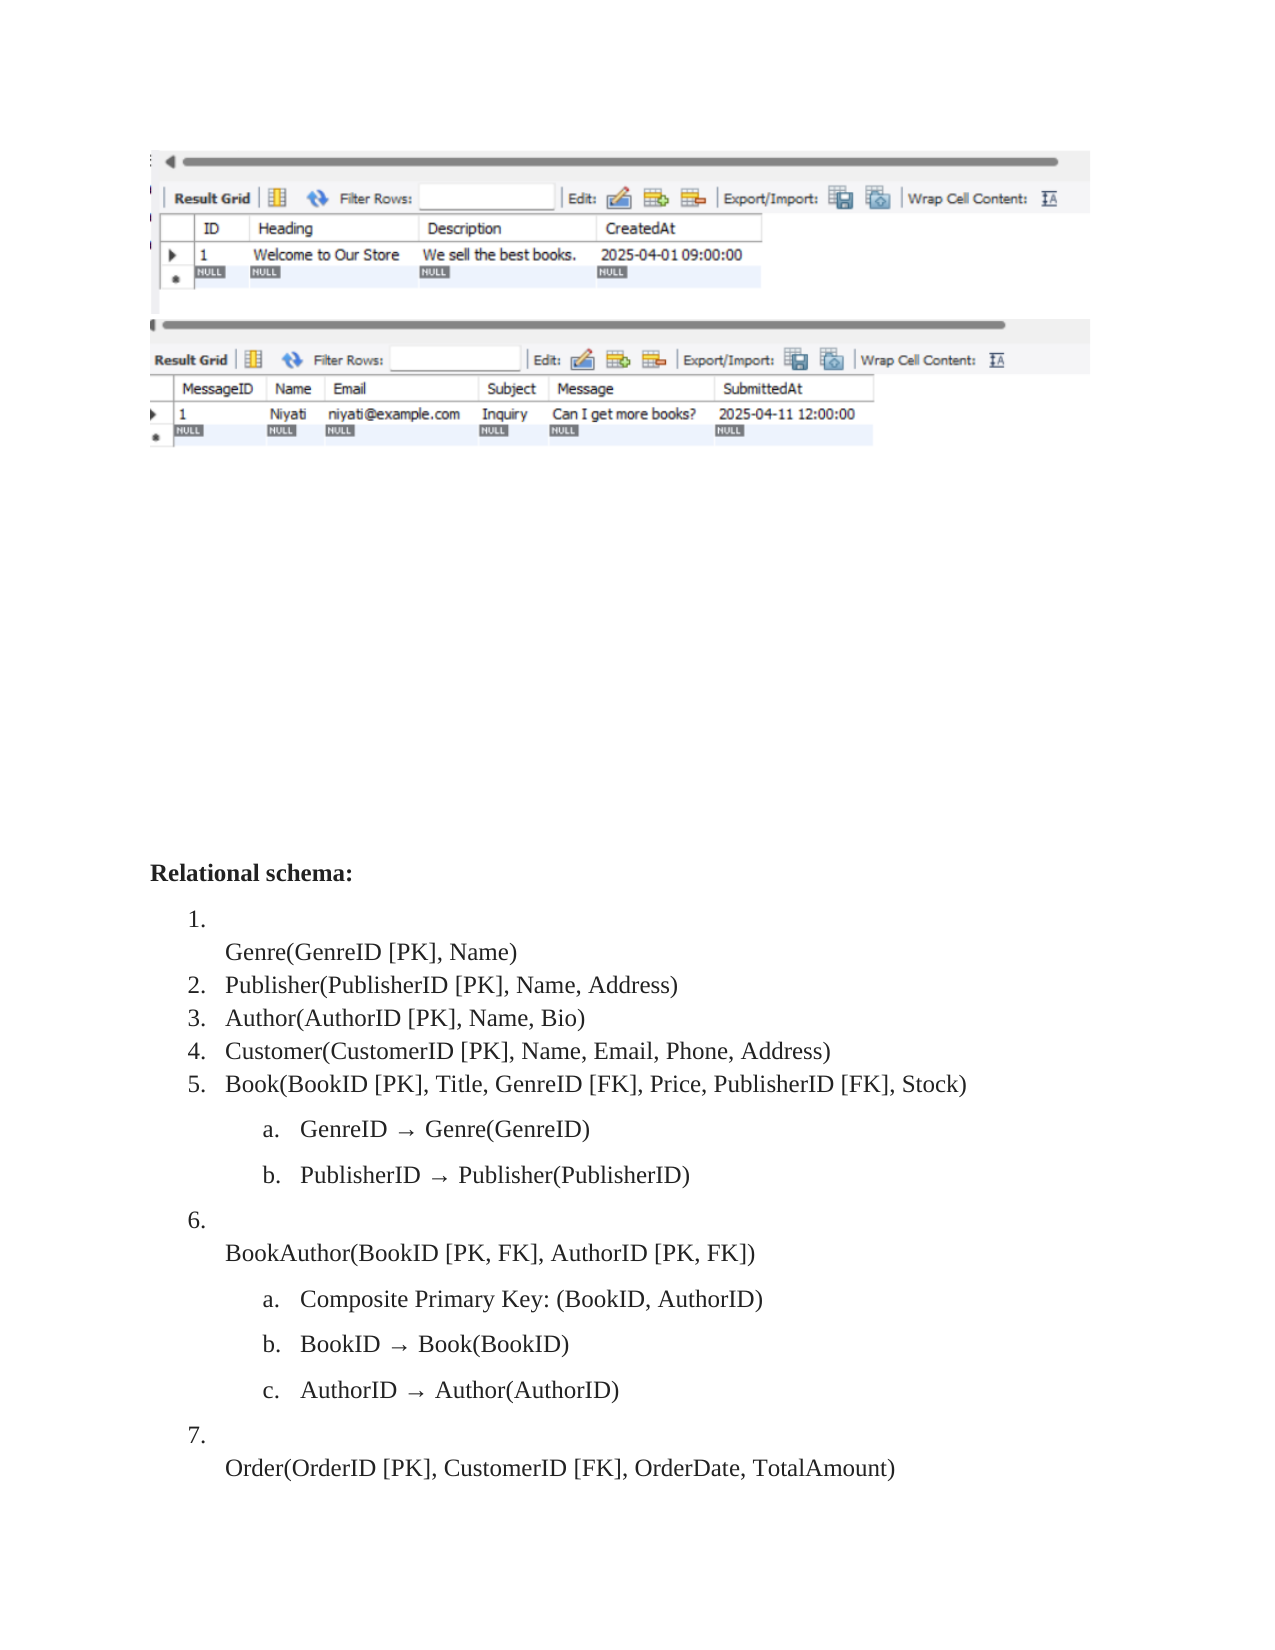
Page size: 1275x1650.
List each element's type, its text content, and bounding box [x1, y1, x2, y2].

list PublisherID → Publisher(PublisherID) [262, 1160, 1226, 1188]
list GenreID → Genre(GenreID) [262, 1114, 1226, 1143]
list Author(AuthorID [PK], Name, Bio) [187, 1003, 1226, 1031]
list Composite Primary Key: (BookID, AuthorID) [262, 1284, 1226, 1313]
list Publisher(PublisherID [PK], Name, Address) [187, 970, 1226, 998]
list Order(OrderID [PK], CustomerID [FK], OrderDate, TotalAmount) [187, 1420, 1226, 1482]
picture [150, 319, 1091, 494]
picture [150, 150, 1091, 314]
list BookID → Book(BookID) [262, 1329, 1226, 1358]
list Customer(CustomerID [PK], Name, Email, Phone, Address) [187, 1036, 1226, 1064]
list BookAuthor(BookID [PK, FK], AuthorID [PK, FK]) [187, 1205, 1226, 1267]
list Book(BookID [PK], Title, GenreID [FK], Price, PublisherID [FK], Stock) [187, 1069, 1226, 1097]
text Relational schema: [150, 858, 1226, 887]
list AuthorID → Author(AuthorID) [262, 1375, 1226, 1404]
list Genre(GenreID [PK], Name) [187, 904, 1226, 965]
